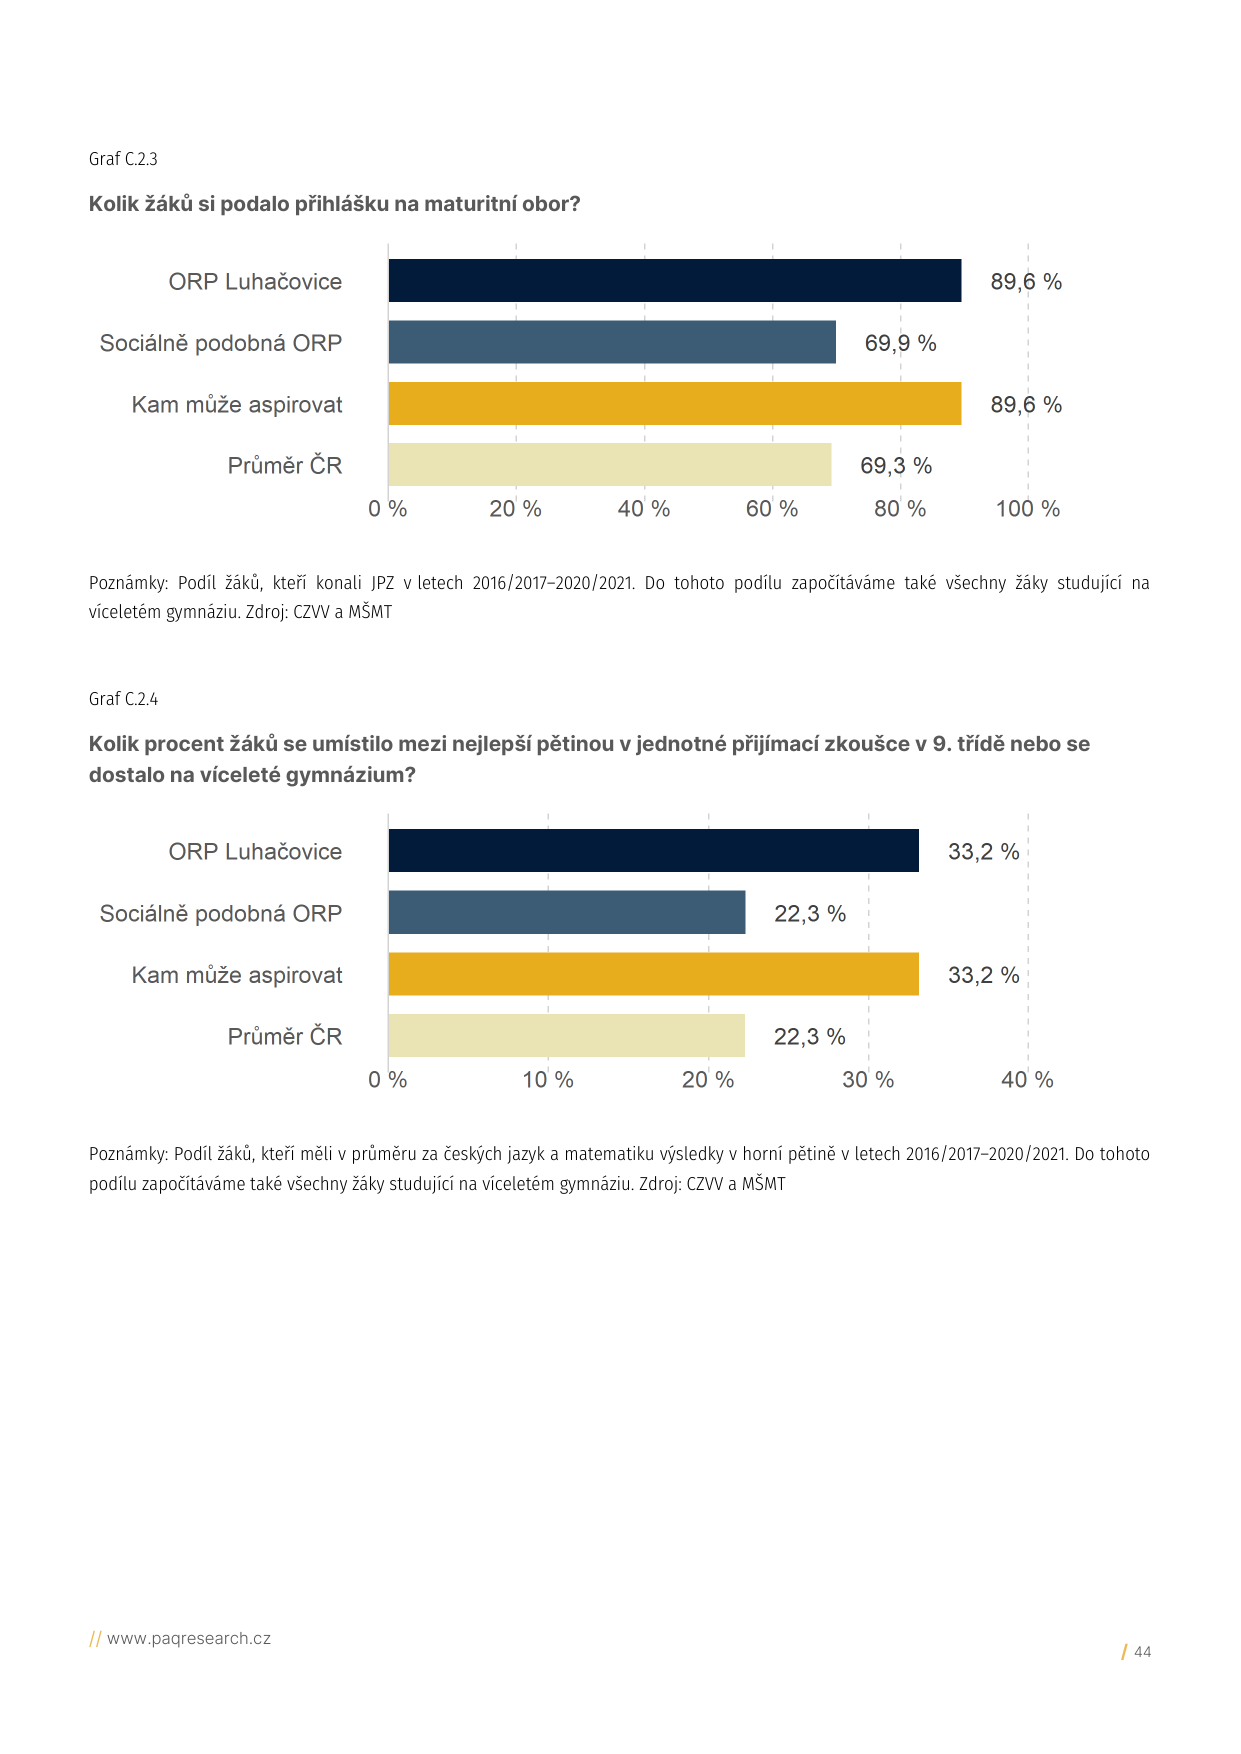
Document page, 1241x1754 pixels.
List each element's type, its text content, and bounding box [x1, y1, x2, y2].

text Graf C.2.3 [89, 148, 1152, 170]
text Graf C.2.4 [89, 688, 1152, 711]
text Kolik žáků si podalo přihlášku na maturitní obor? [89, 186, 1152, 216]
picture [88, 787, 1139, 1119]
text Poznámky: Podíl žáků, kteří měli v průměru za českých jazyk a matematiku výsledky v horní pětině v letech 2016/2017–2020/2021. Do tohoto podílu započítáváme také všechny žáky studující na víceletém gymnáziu. Zdroj: CZVV a MŠMT [89, 1135, 1152, 1196]
text Kolik procent žáků se umístilo mezi nejlepší pětinou v jednotné přijímací zkoušce v 9. třídě nebo se dostalo na víceleté gymnázium? [89, 727, 1152, 787]
text Poznámky: Podíl žáků, kteří konali JPZ v letech 2016/2017–2020/2021. Do tohoto podílu započítáváme také všechny žáky studující na víceletém gymnáziu. Zdroj: CZVV a MŠMT [89, 564, 1152, 625]
picture [88, 216, 1139, 548]
